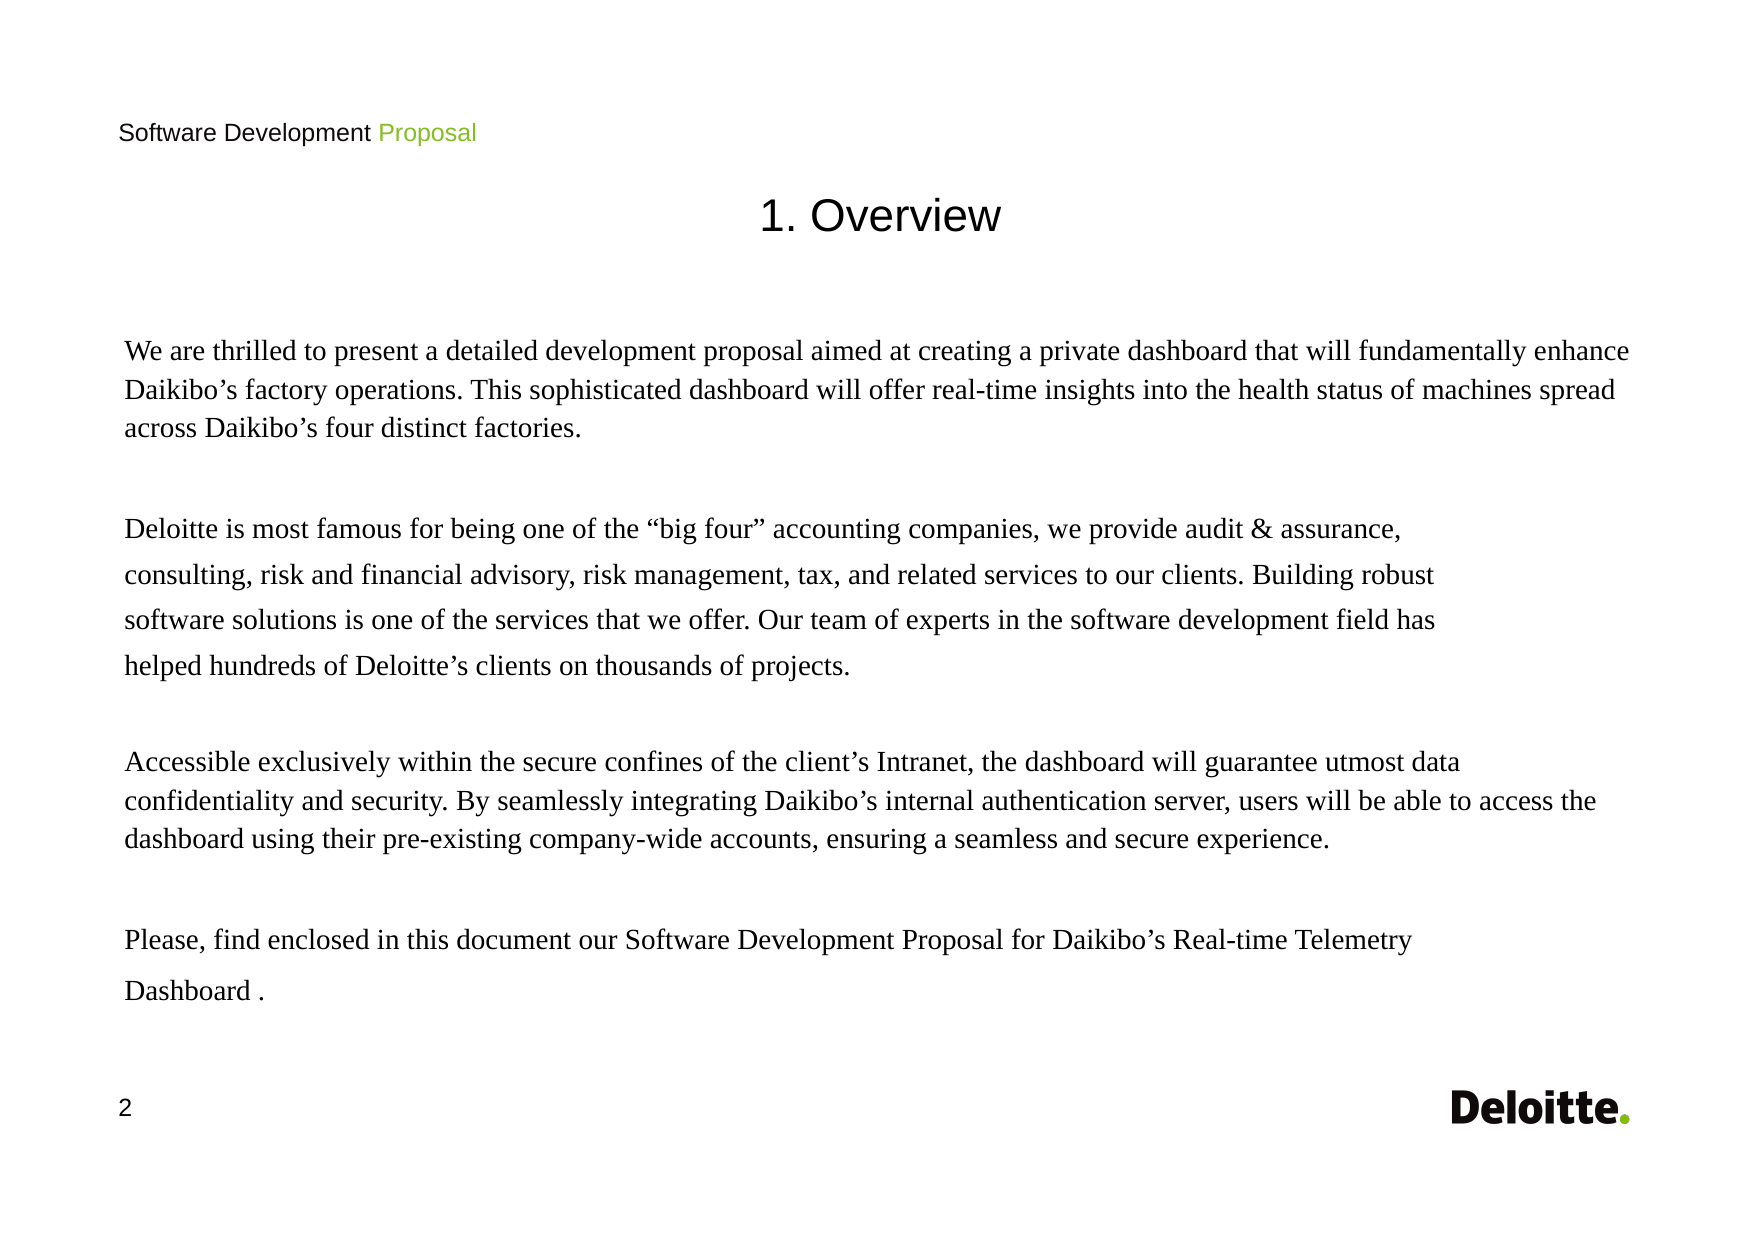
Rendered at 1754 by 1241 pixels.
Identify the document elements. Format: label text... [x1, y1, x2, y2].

text consulting, risk and financial advisory, risk management, tax, and related services to our clients. Building robust [124, 557, 1636, 591]
text helped hundreds of Deloitte’s clients on thousands of projects. [124, 648, 1636, 682]
text We are thrilled to present a detailed development proposal aimed at creating a private dashboard that will fundamentally enhance Daikibo’s factory operations. This sophisticated dashboard will offer real-time insights into the health status of machines spread across Daikibo’s four distinct factories. [124, 333, 1636, 444]
text Accessible exclusively within the secure confines of the client’s Intranet, the dashboard will guarantee utmost data confidentiality and security. By seamlessly integrating Daikibo’s internal authentication server, users will be able to access the dashboard using their pre-existing company-wide accounts, ensuring a seamless and secure experience. [124, 744, 1636, 855]
text Dashboard . [124, 973, 1636, 1006]
text Please, find enclosed in this document our Software Development Proposal for Daikibo’s Real-time Telemetry [124, 922, 1636, 956]
picture [1448, 1084, 1633, 1130]
text software solutions is one of the services that we offer. Our team of experts in the software development field has [124, 602, 1636, 636]
text Deloitte is most famous for being one of the “big four” accounting companies, we provide audit & assurance, [124, 511, 1636, 545]
text 1. Overview [124, 188, 1636, 241]
